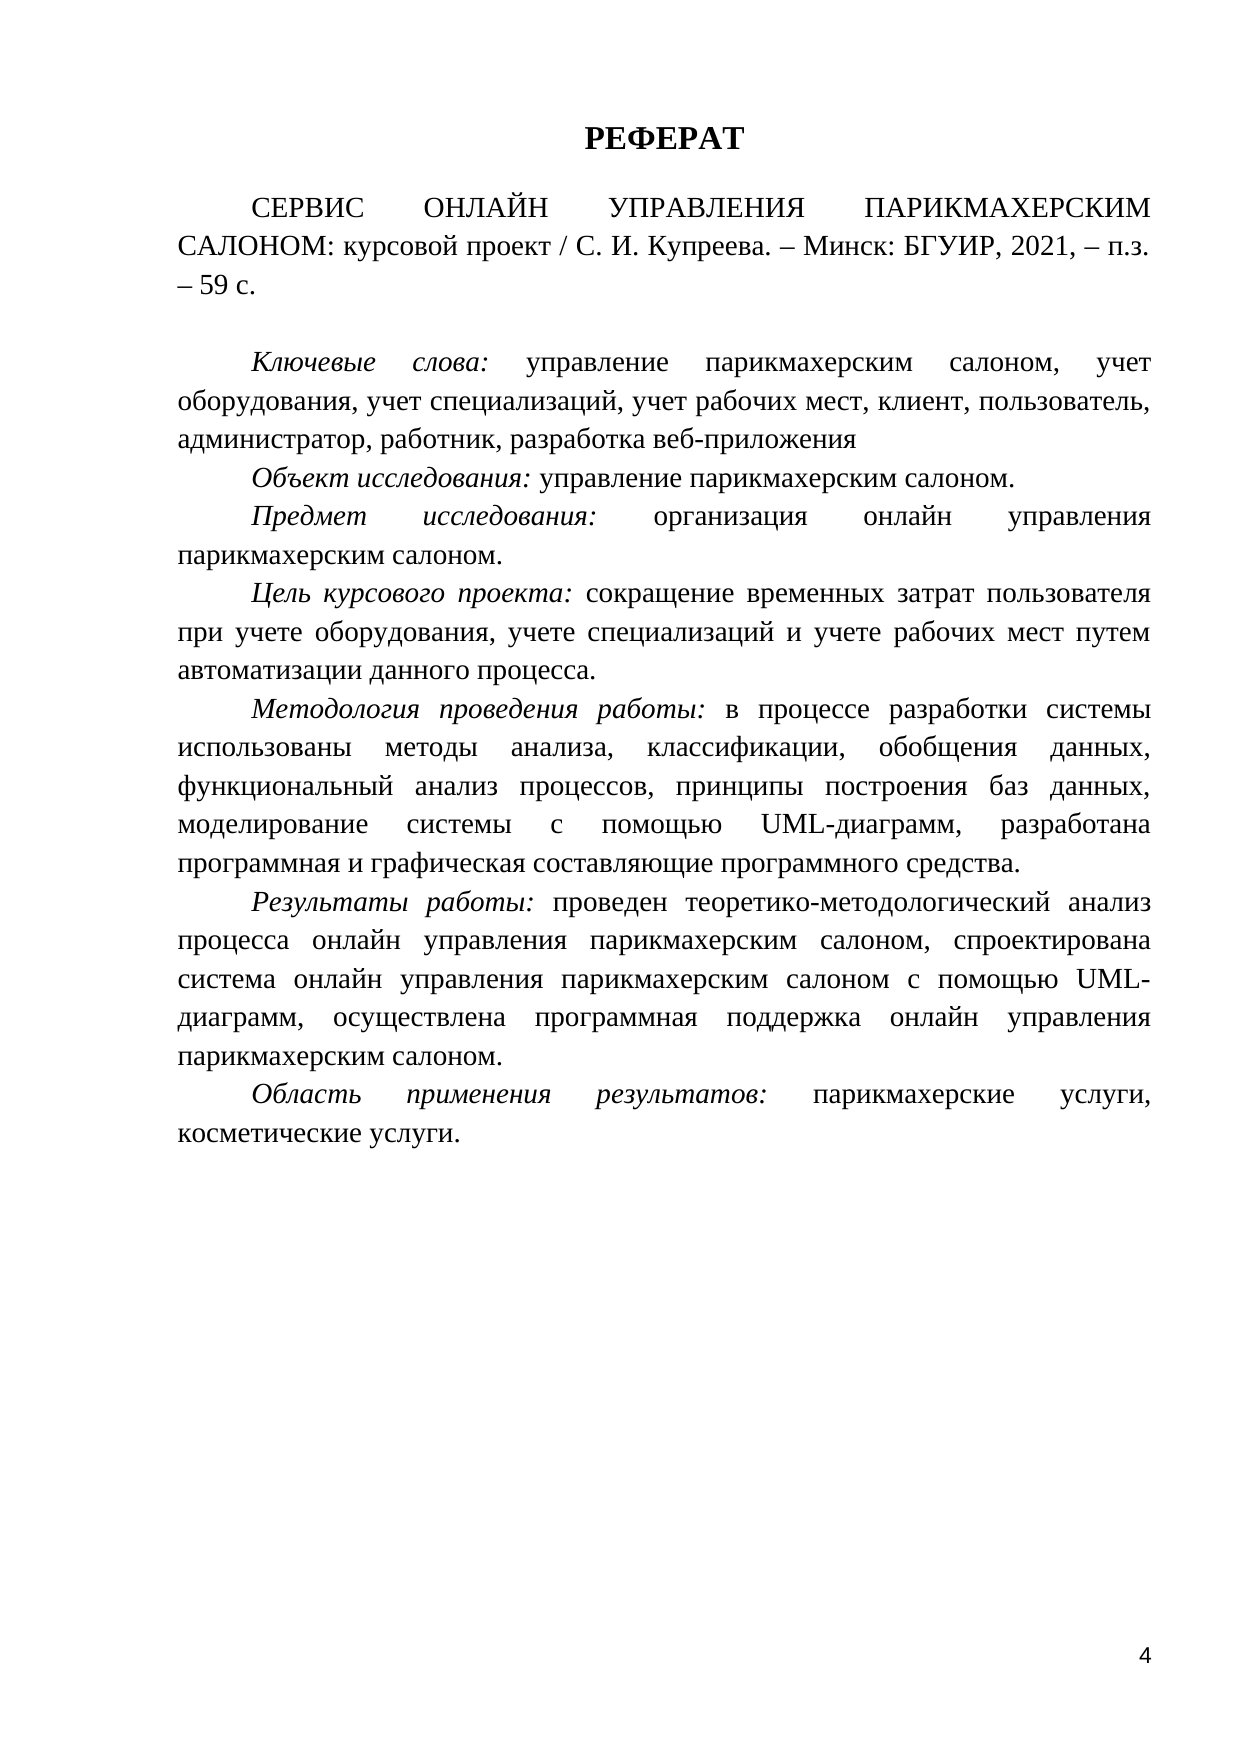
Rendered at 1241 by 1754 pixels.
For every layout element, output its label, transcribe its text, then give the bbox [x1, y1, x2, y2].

text РЕФЕРАТ [177, 118, 1152, 156]
text Цель курсового проекта: сокращение временных затрат пользователя при учете оборудования, учете специализаций и учете рабочих мест путем автоматизации данного процесса. [177, 575, 1152, 686]
text СЕРВИС ОНЛАЙН УПРАВЛЕНИЯ ПАРИКМАХЕРСКИМ САЛОНОМ: курсовой проект / С. И. Купреева. – Минск: БГУИР, 2021, – п.з. – 59 с. [177, 190, 1152, 301]
text Предмет исследования: организация онлайн управления парикмахерским салоном. [177, 498, 1152, 570]
text Методология проведения работы: в процессе разработки системы использованы методы анализа, классификации, обобщения данных, функциональный анализ процессов, принципы построения баз данных, моделирование системы с помощью UML-диаграмм, разработана программная и графическая составляющие программного средства. [177, 691, 1152, 879]
text Объект исследования: управление парикмахерским салоном. [177, 460, 1152, 493]
text Результаты работы: проведен теоретико-методологический анализ процесса онлайн управления парикмахерским салоном, спроектирована система онлайн управления парикмахерским салоном с помощью UML-диаграмм, осуществлена программная поддержка онлайн управления парикмахерским салоном. [177, 884, 1152, 1071]
text Область применения результатов: парикмахерские услуги, косметические услуги. [177, 1076, 1152, 1148]
text Ключевые слова: управление парикмахерским салоном, учет оборудования, учет специализаций, учет рабочих мест, клиент, пользователь, администратор, работник, разработка веб-приложения [177, 344, 1152, 455]
